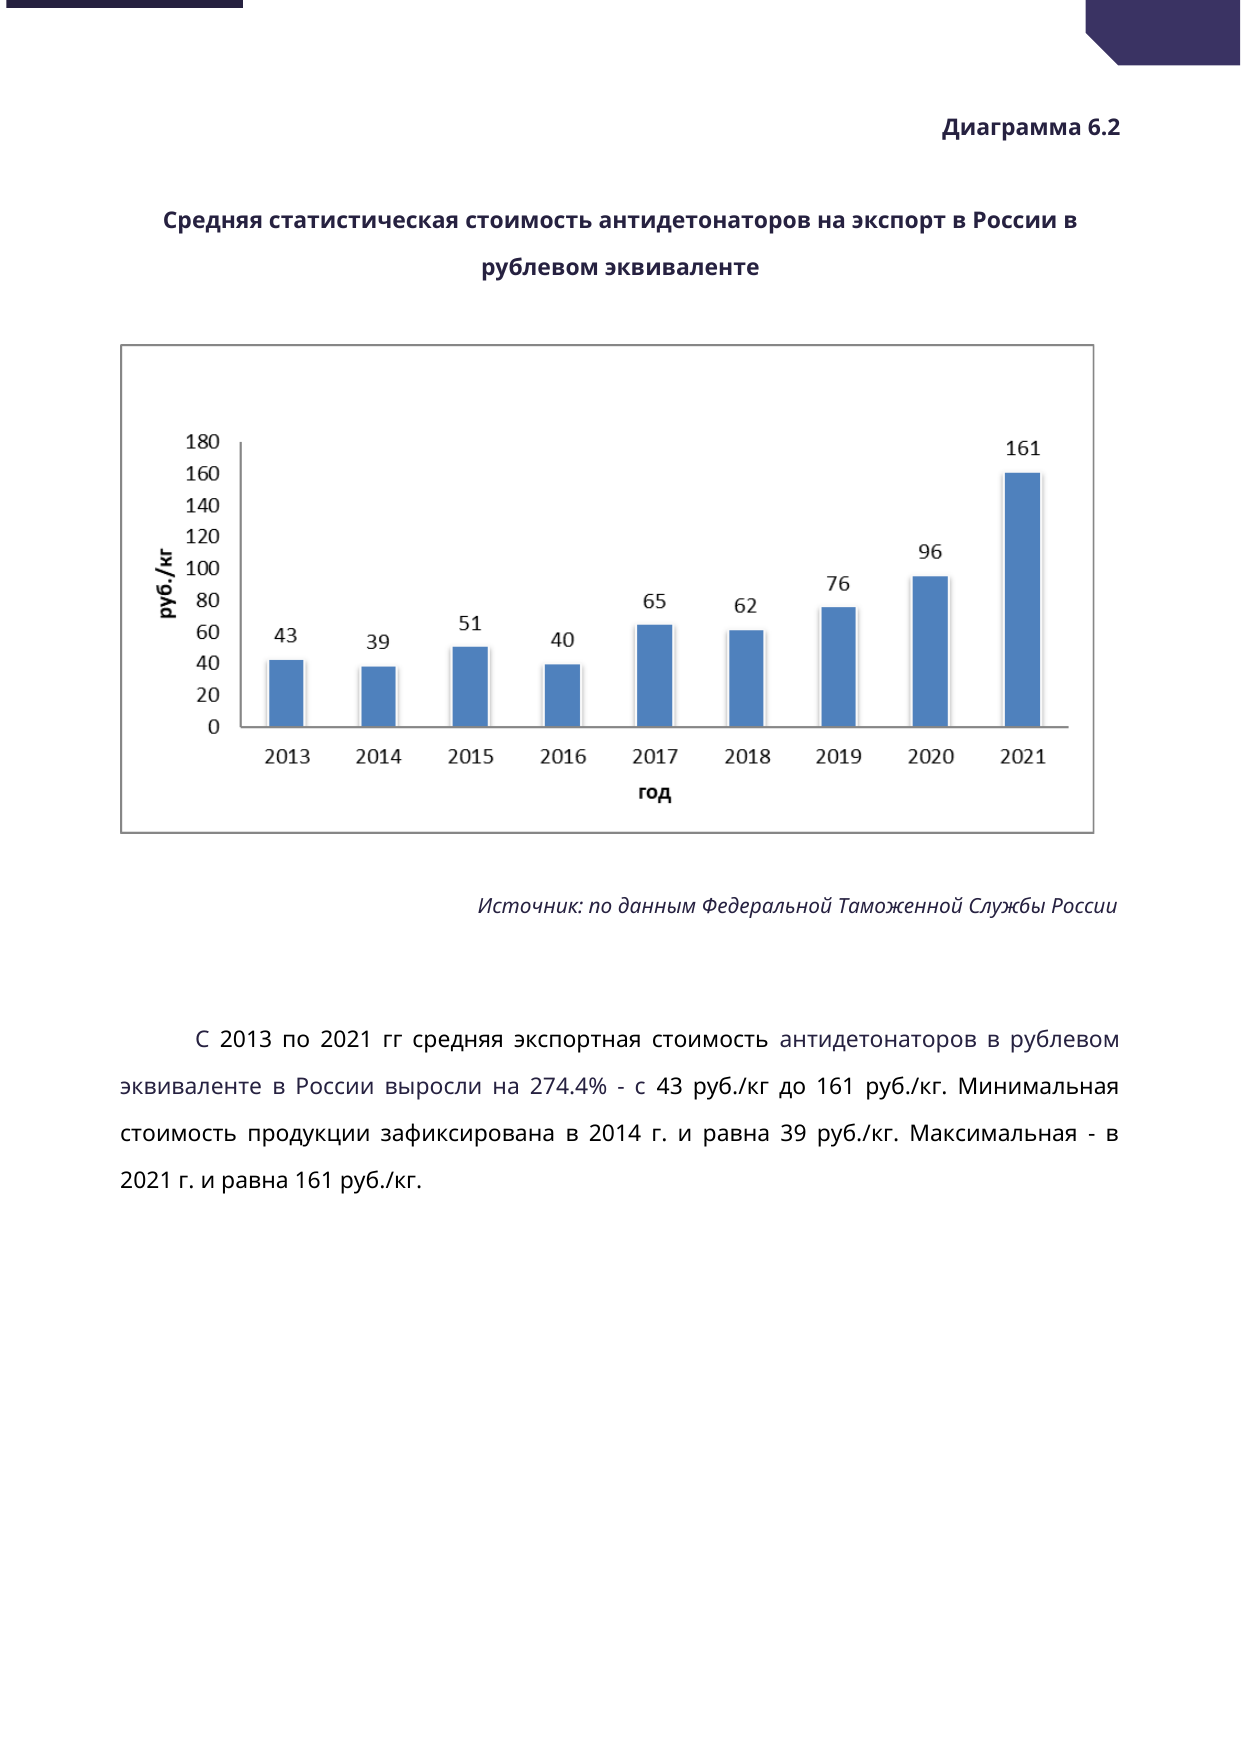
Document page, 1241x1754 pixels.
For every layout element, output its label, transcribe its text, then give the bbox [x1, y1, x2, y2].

text Источник: по данным Федеральной Таможенной Службы России [120, 891, 1120, 920]
text С 2013 по 2021 гг средняя экспортная стоимость антидетонаторов в рублевом эквиваленте в России выросли на 274.4% - с 43 руб./кг до 161 руб./кг. Минимальная стоимость продукции зафиксирована в 2014 г. и равна 39 руб./кг. Максимальная - в 2021 г. и равна 161 руб./кг. [120, 1023, 1120, 1195]
text Диаграмма 6.2 [120, 110, 1120, 142]
text Средняя статистическая стоимость антидетонаторов на экспорт в России в рублевом эквиваленте [120, 204, 1120, 282]
picture [120, 344, 1095, 834]
